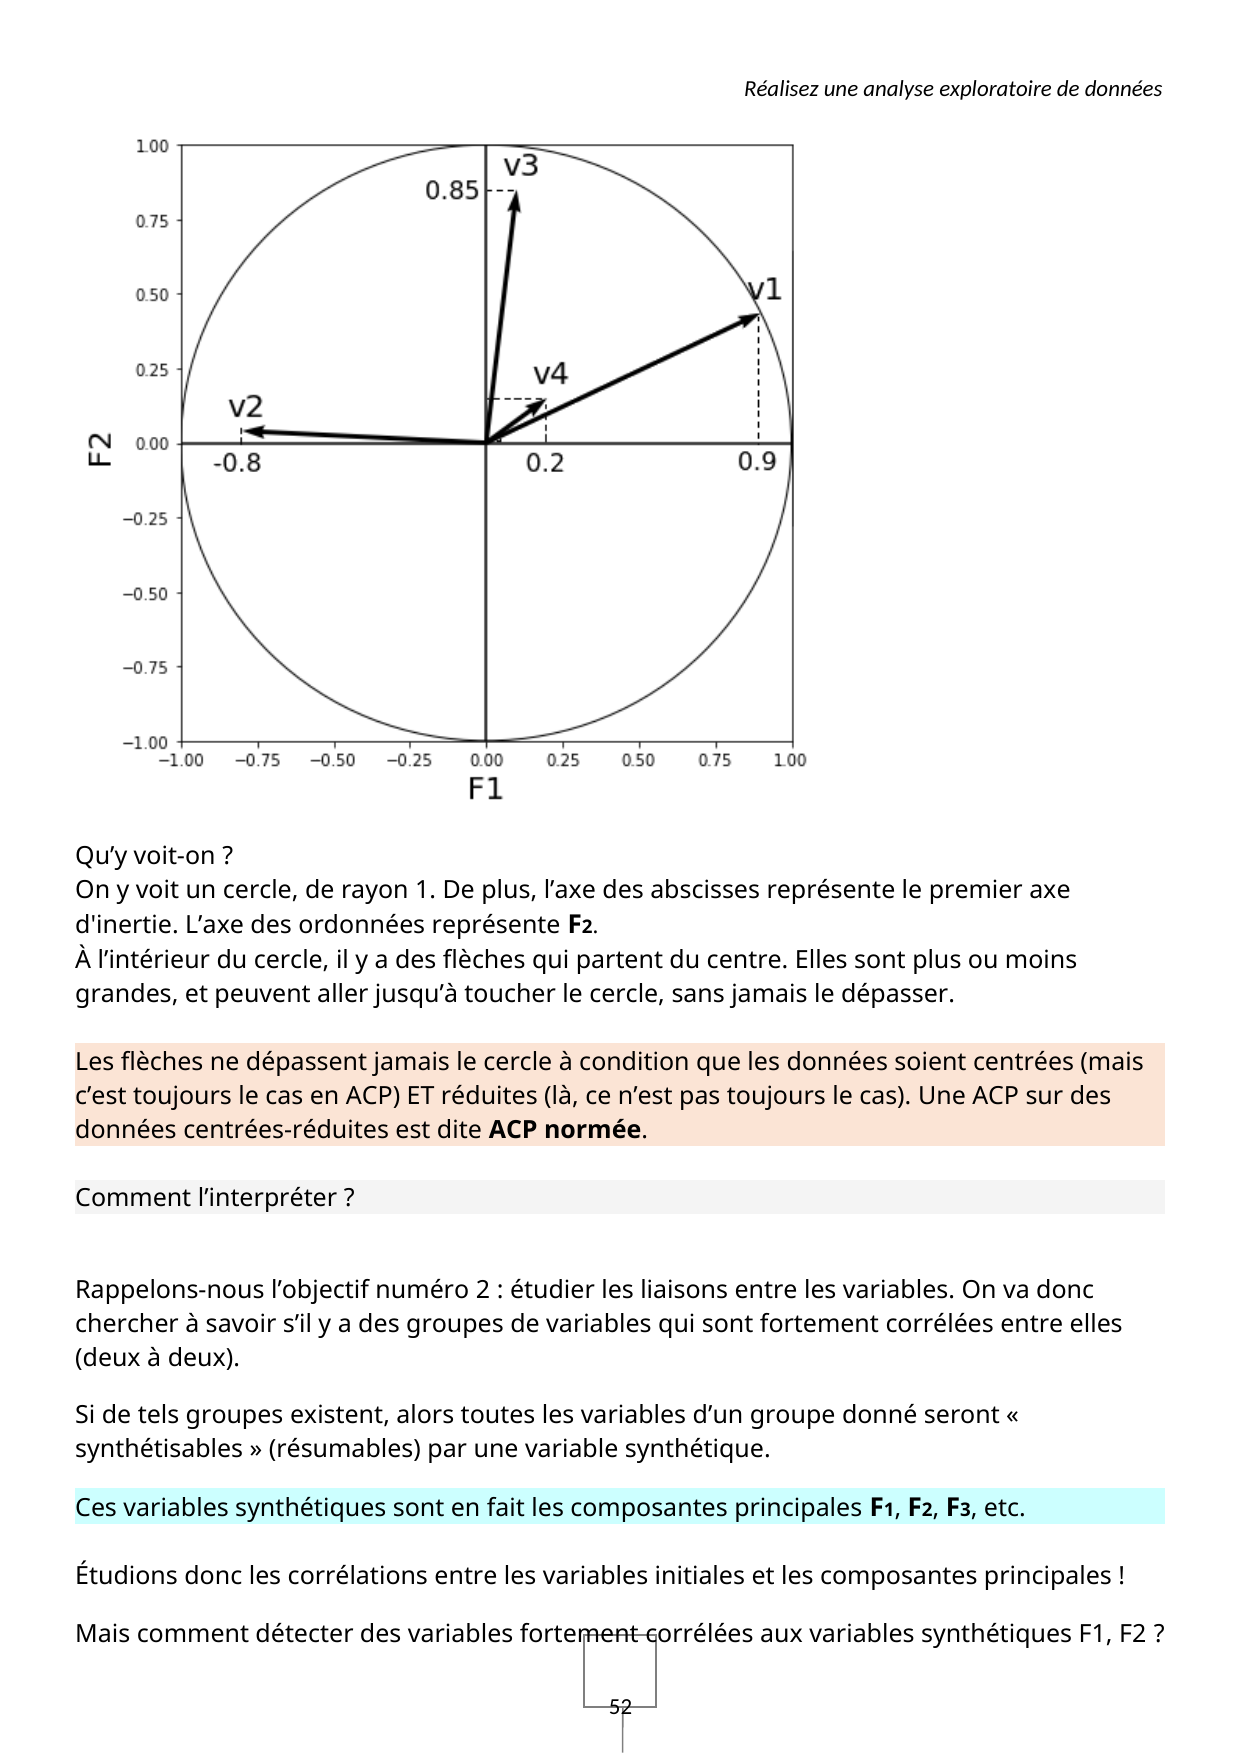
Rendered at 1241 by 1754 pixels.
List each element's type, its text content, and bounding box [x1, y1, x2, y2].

text Qu’y voit-on ? On y voit un cercle, de rayon 1. De plus, l’axe des abscisses représente le premier axe d'inertie. L’axe des ordonnées représente F2. À l’intérieur du cercle, il y a des flèches qui partent du centre. Elles sont plus ou moins grandes, et peuvent aller jusqu’à toucher le cercle, sans jamais le dépasser. [75, 838, 1165, 1009]
text Les flèches ne dépassent jamais le cercle à condition que les données soient centrées (mais c’est toujours le cas en ACP) ET réduites (là, ce n’est pas toujours le cas). Une ACP sur des données centrées-réduites est dite ACP normée. [75, 1043, 1165, 1146]
text Rappelons-nous l’objectif numéro 2 : étudier les liaisons entre les variables. On va donc chercher à savoir s’il y a des groupes de variables qui sont fortement corrélées entre elles (deux à deux). [75, 1271, 1165, 1373]
text Mais comment détecter des variables fortement corrélées aux variables synthétiques F1, F2 ? [75, 1616, 1165, 1649]
text Ces variables synthétiques sont en fait les composantes principales F1, F2, F3, etc. [75, 1488, 1165, 1524]
picture [75, 129, 819, 815]
text Étudions donc les corrélations entre les variables initiales et les composantes principales ! [75, 1558, 1165, 1592]
text Si de tels groupes existent, alors toutes les variables d’un groupe donné seront « synthétisables » (résumables) par une variable synthétique. [75, 1397, 1165, 1465]
text Comment l’interpréter ? [75, 1180, 1165, 1214]
